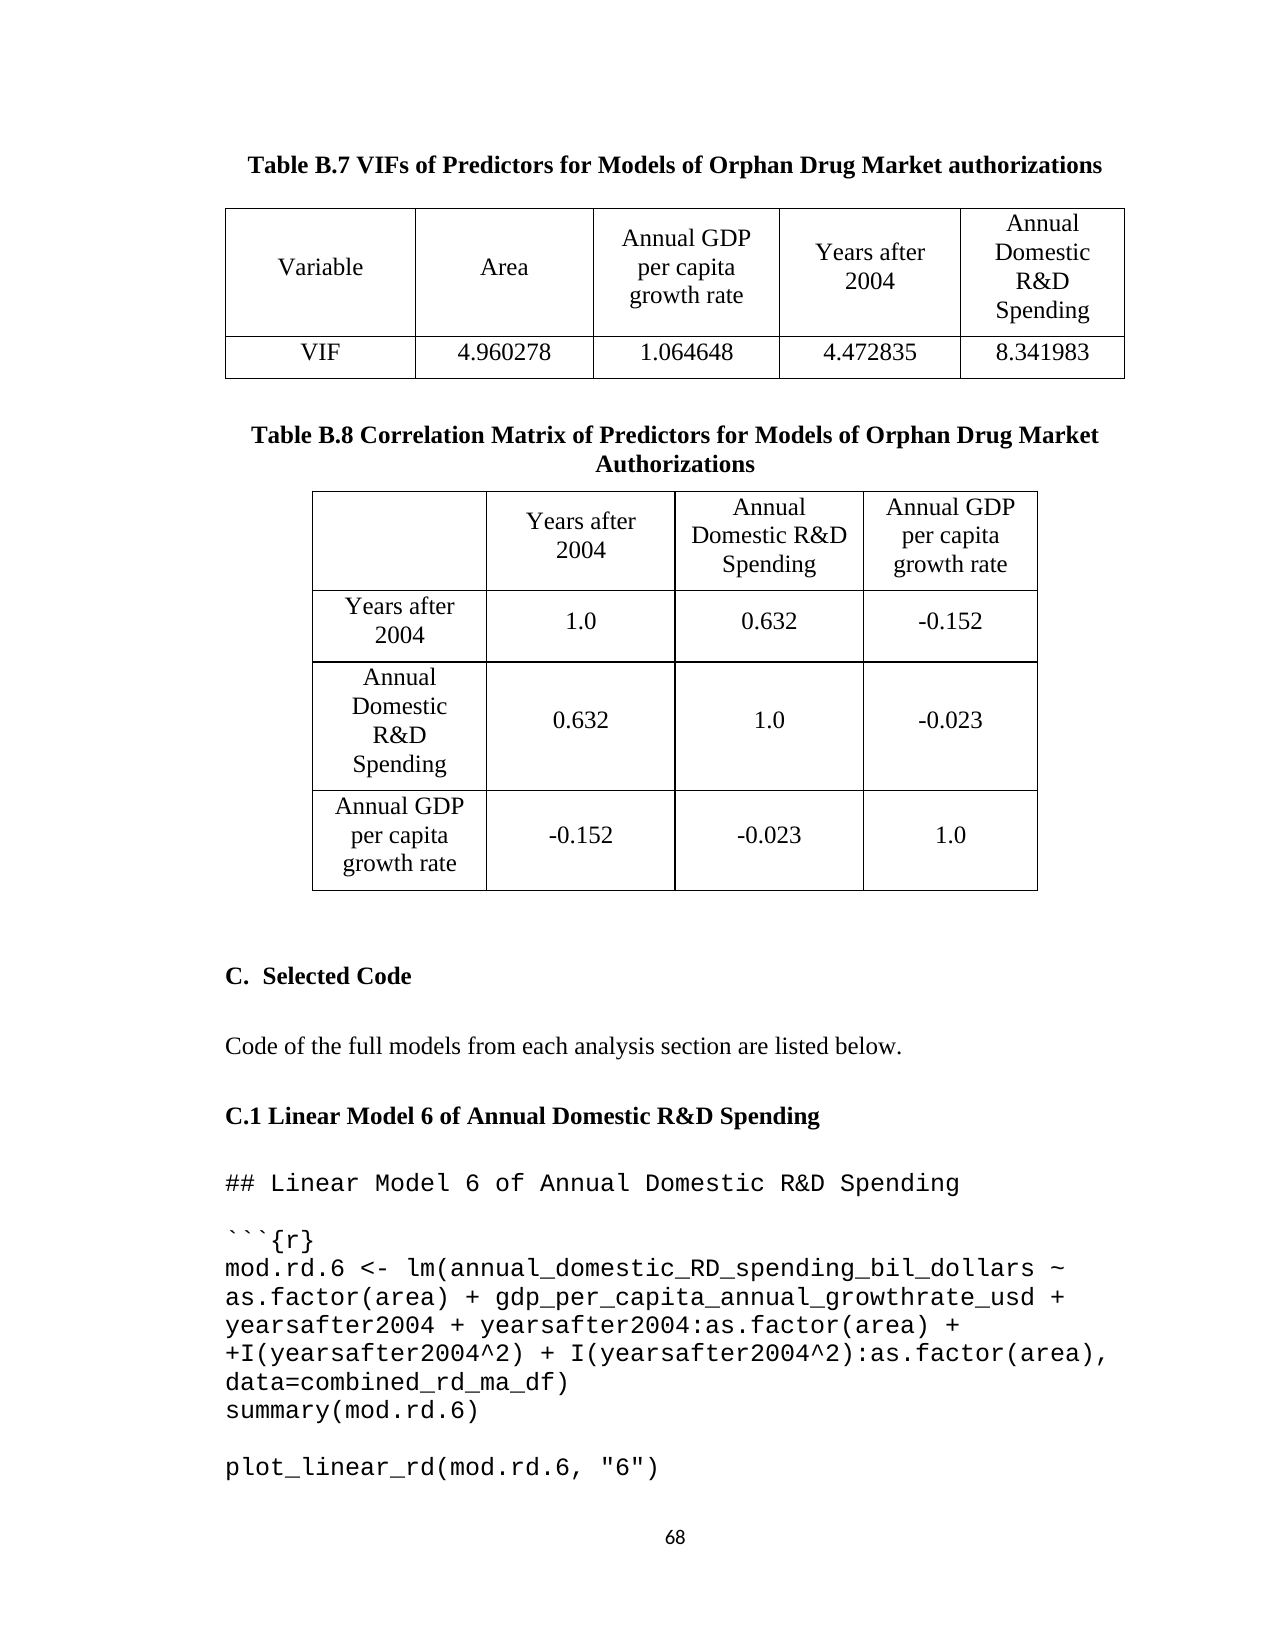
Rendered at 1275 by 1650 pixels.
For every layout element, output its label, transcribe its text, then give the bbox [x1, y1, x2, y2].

text mod.rd.6 <- lm(annual_domestic_RD_spending_bil_dollars ~ as.factor(area) + gdp_per_capita_annual_growthrate_usd + yearsafter2004 + yearsafter2004:as.factor(area) + +I(yearsafter2004^2) + I(yearsafter2004^2):as.factor(area), data=combined_rd_ma_df) [225, 1256, 1125, 1397]
text C.1 Linear Model 6 of Annual Domestic R&D Spending [225, 1101, 1125, 1129]
table_header [313, 492, 486, 590]
table_header Years after 2004 [780, 209, 960, 336]
text ## Linear Model 6 of Annual Domestic R&D Spending [225, 1171, 1125, 1199]
table_header Area [416, 209, 593, 336]
table_header Annual GDP per capita growth rate [594, 209, 779, 336]
table_cell Annual GDP per capita growth rate [313, 791, 486, 890]
table_cell VIF [226, 337, 415, 378]
table_cell 4.960278 [416, 337, 593, 378]
table_cell -0.023 [864, 663, 1037, 790]
table_header Years after 2004 [487, 492, 674, 590]
table_cell 0.632 [676, 591, 863, 661]
table_header Annual GDP per capita growth rate [864, 492, 1037, 590]
table_cell 1.0 [487, 591, 674, 661]
text Code of the full models from each analysis section are listed below. [225, 1031, 1125, 1059]
table_cell Annual Domestic R&D Spending [313, 663, 486, 790]
text Table B.7 VIFs of Predictors for Models of Orphan Drug Market authorizations [225, 150, 1125, 179]
table_cell 0.632 [487, 663, 674, 790]
table_cell Years after 2004 [313, 591, 486, 661]
table_cell -0.152 [487, 791, 674, 890]
table_header Annual Domestic R&D Spending [961, 209, 1124, 336]
table_header Annual Domestic R&D Spending [676, 492, 863, 590]
table_cell 1.0 [864, 791, 1037, 890]
list Selected Code [225, 961, 1125, 989]
table_header Variable [226, 209, 415, 336]
table_cell 1.064648 [594, 337, 779, 378]
table_cell -0.152 [864, 591, 1037, 661]
text summary(mod.rd.6) [225, 1397, 1125, 1426]
table_cell 1.0 [676, 663, 863, 790]
table_cell 8.341983 [961, 337, 1124, 378]
table_cell -0.023 [676, 791, 863, 890]
text plot_linear_rd(mod.rd.6, "6") [225, 1454, 1125, 1482]
text ```{r} [225, 1227, 1125, 1256]
table_cell 4.472835 [780, 337, 960, 378]
text Table B.8 Correlation Matrix of Predictors for Models of Orphan Drug Market Authorizations [225, 421, 1125, 478]
